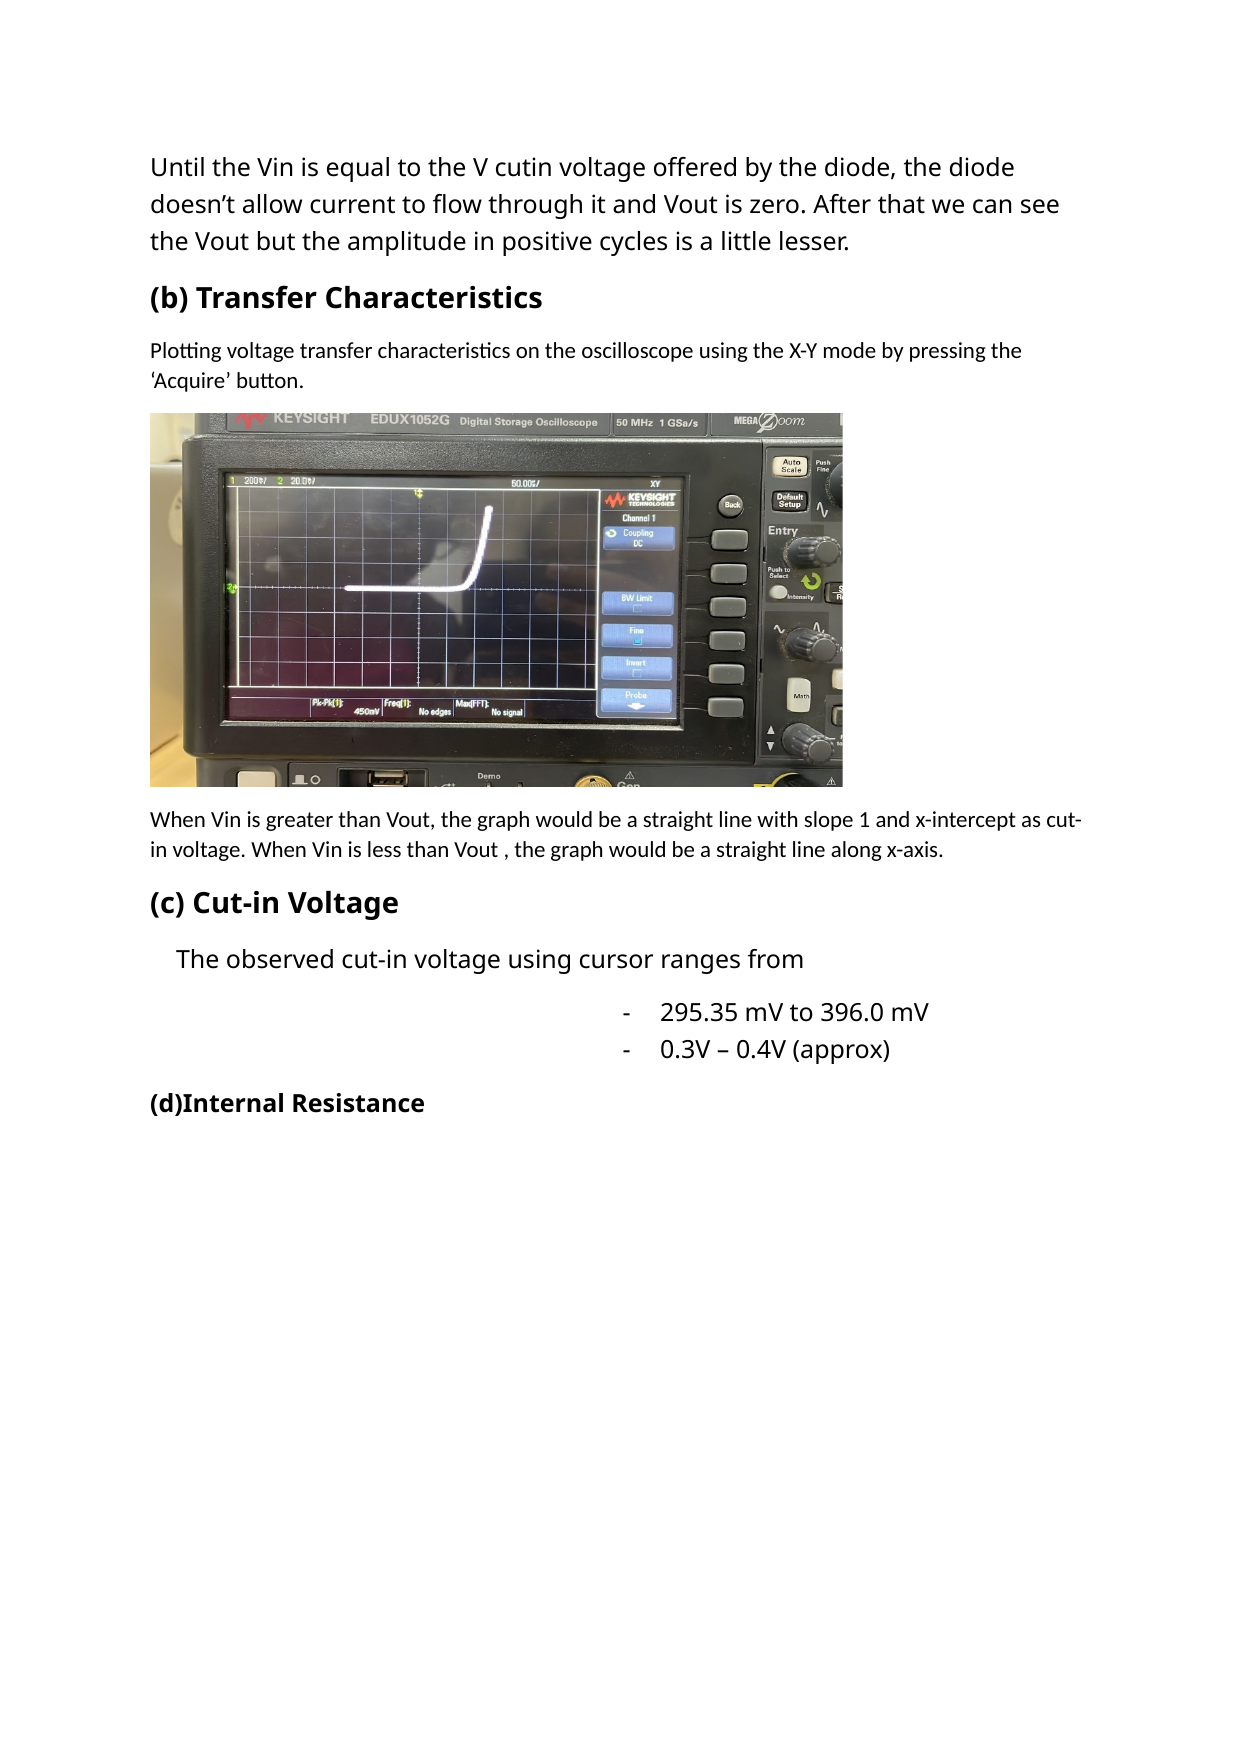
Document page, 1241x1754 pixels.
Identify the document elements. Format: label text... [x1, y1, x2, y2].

list 0.3V – 0.4V (approx) [622, 1032, 1090, 1066]
text When Vin is greater than Vout, the graph would be a straight line with slope 1 and x-intercept as cut-in voltage. When Vin is less than Vout , the graph would be a straight line along x-axis. [150, 805, 1090, 863]
picture [150, 413, 843, 787]
text (b) Transfer Characteristics [150, 277, 1090, 317]
text (c) Cut-in Voltage [150, 882, 1090, 922]
text The observed cut-in voltage using cursor ranges from [150, 942, 1090, 976]
text Until the Vin is equal to the V cutin voltage offered by the diode, the diode doesn’t allow current to flow through it and Vout is zero. After that we can see the Vout but the amplitude in positive cycles is a little lesser. [150, 150, 1090, 258]
list 295.35 mV to 396.0 mV [622, 995, 1090, 1029]
text (d)Internal Resistance [150, 1085, 1090, 1119]
text Plotting voltage transfer characteristics on the oscilloscope using the X-Y mode by pressing the ‘Acquire’ button. [150, 336, 1090, 395]
